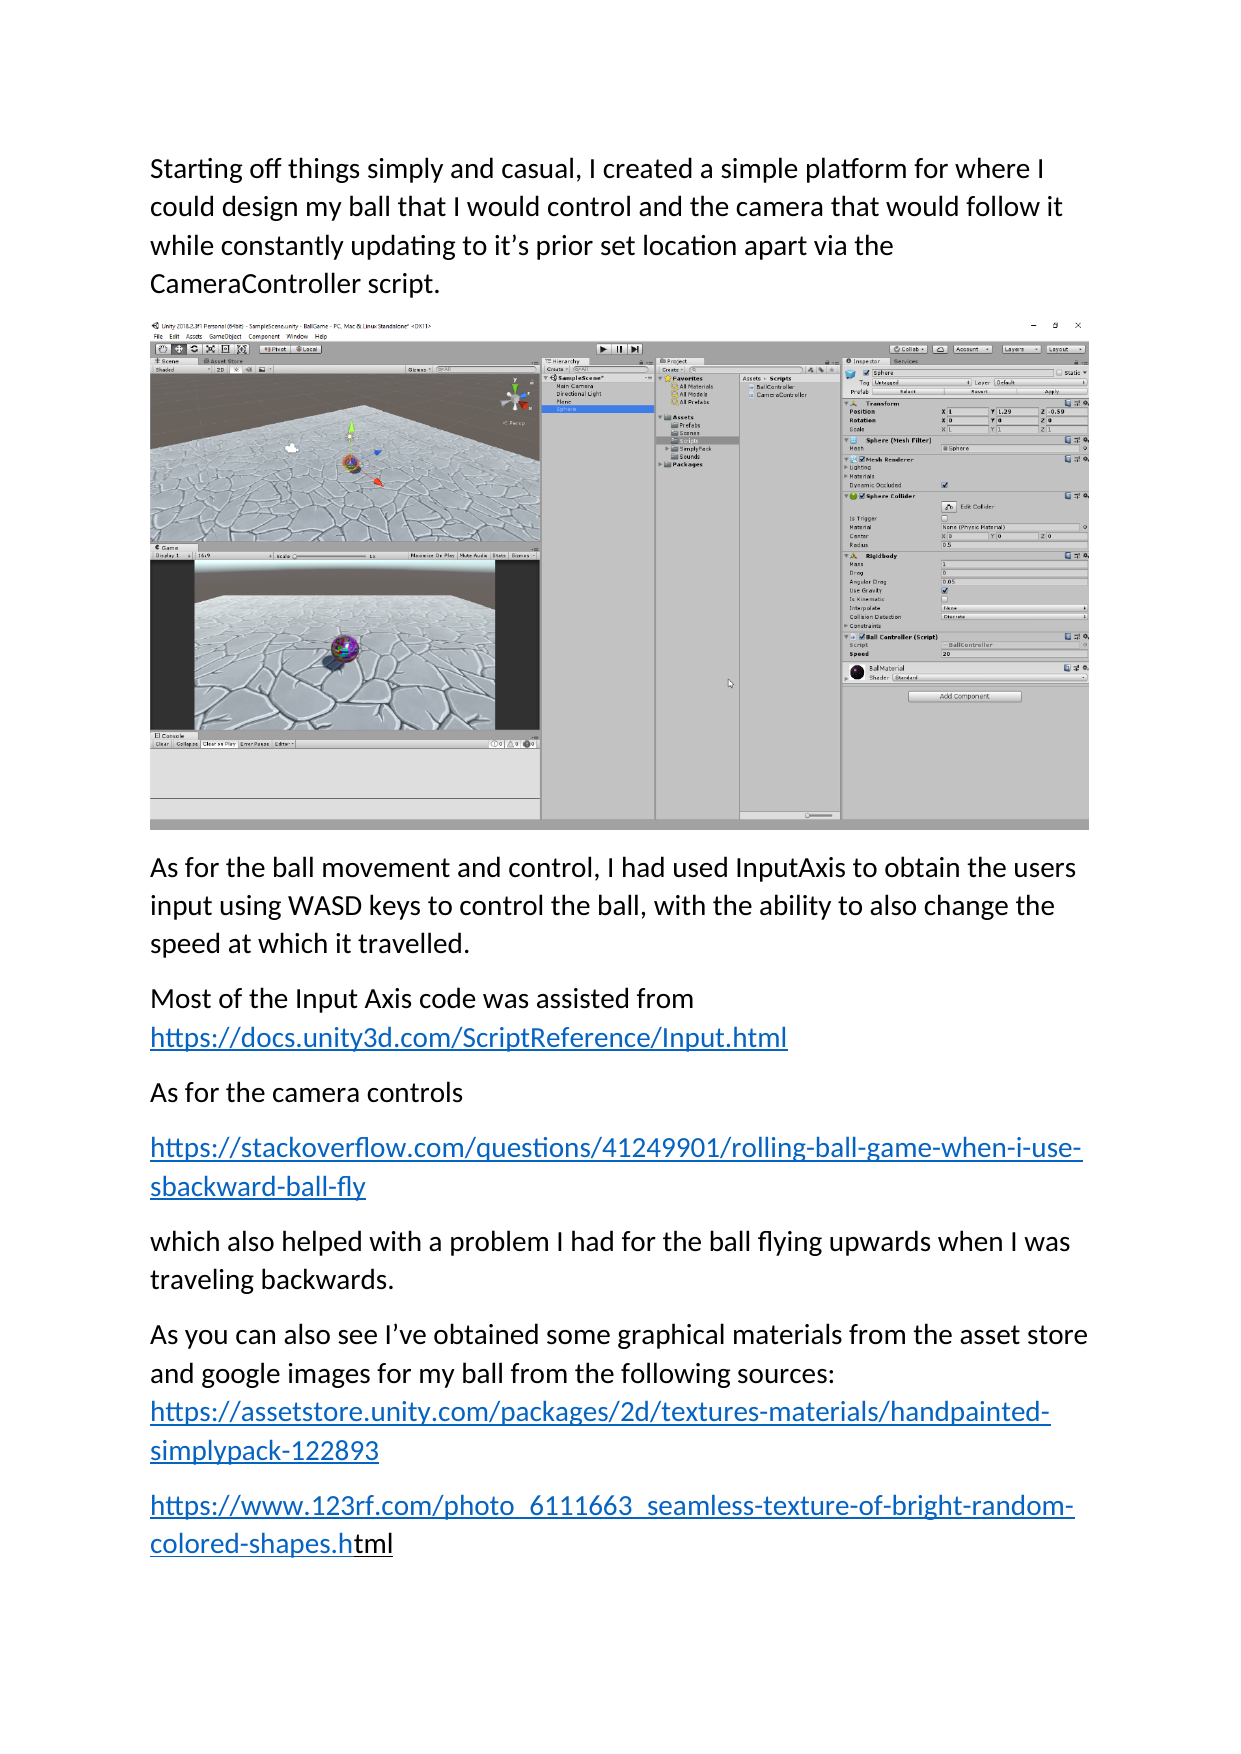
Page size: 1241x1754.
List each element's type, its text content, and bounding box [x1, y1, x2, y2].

picture [150, 320, 1089, 830]
text As for the ball movement and control, I had used InputAxis to obtain the users input using WASD keys to control the ball, with the ability to also change the speed at which it travelled. [150, 849, 1090, 961]
text Starting off things simply and casual, I created a simple platform for where I could design my ball that I would control and the camera that would follow it while constantly updating to it’s prior set location apart via the CameraController script. [150, 150, 1090, 301]
text As you can also see I’ve obtained some graphical materials from the asset store and google images for my ball from the following sources: https://assetstore.unity.com/packages/2d/textures-materials/handpainted-simplypack-122893 [150, 1316, 1090, 1467]
text https://www.123rf.com/photo_6111663_seamless-texture-of-bright-random-colored-shapes.html [150, 1487, 1090, 1561]
text Most of the Input Axis code was assisted from https://docs.unity3d.com/ScriptReference/Input.html [150, 981, 1090, 1055]
text As for the camera controls [150, 1074, 1090, 1110]
text which also helped with a problem I had for the ball flying upwards when I was traveling backwards. [150, 1223, 1090, 1297]
text https://stackoverflow.com/questions/41249901/rolling-ball-game-when-i-use-sbackward-ball-fly [150, 1129, 1090, 1203]
